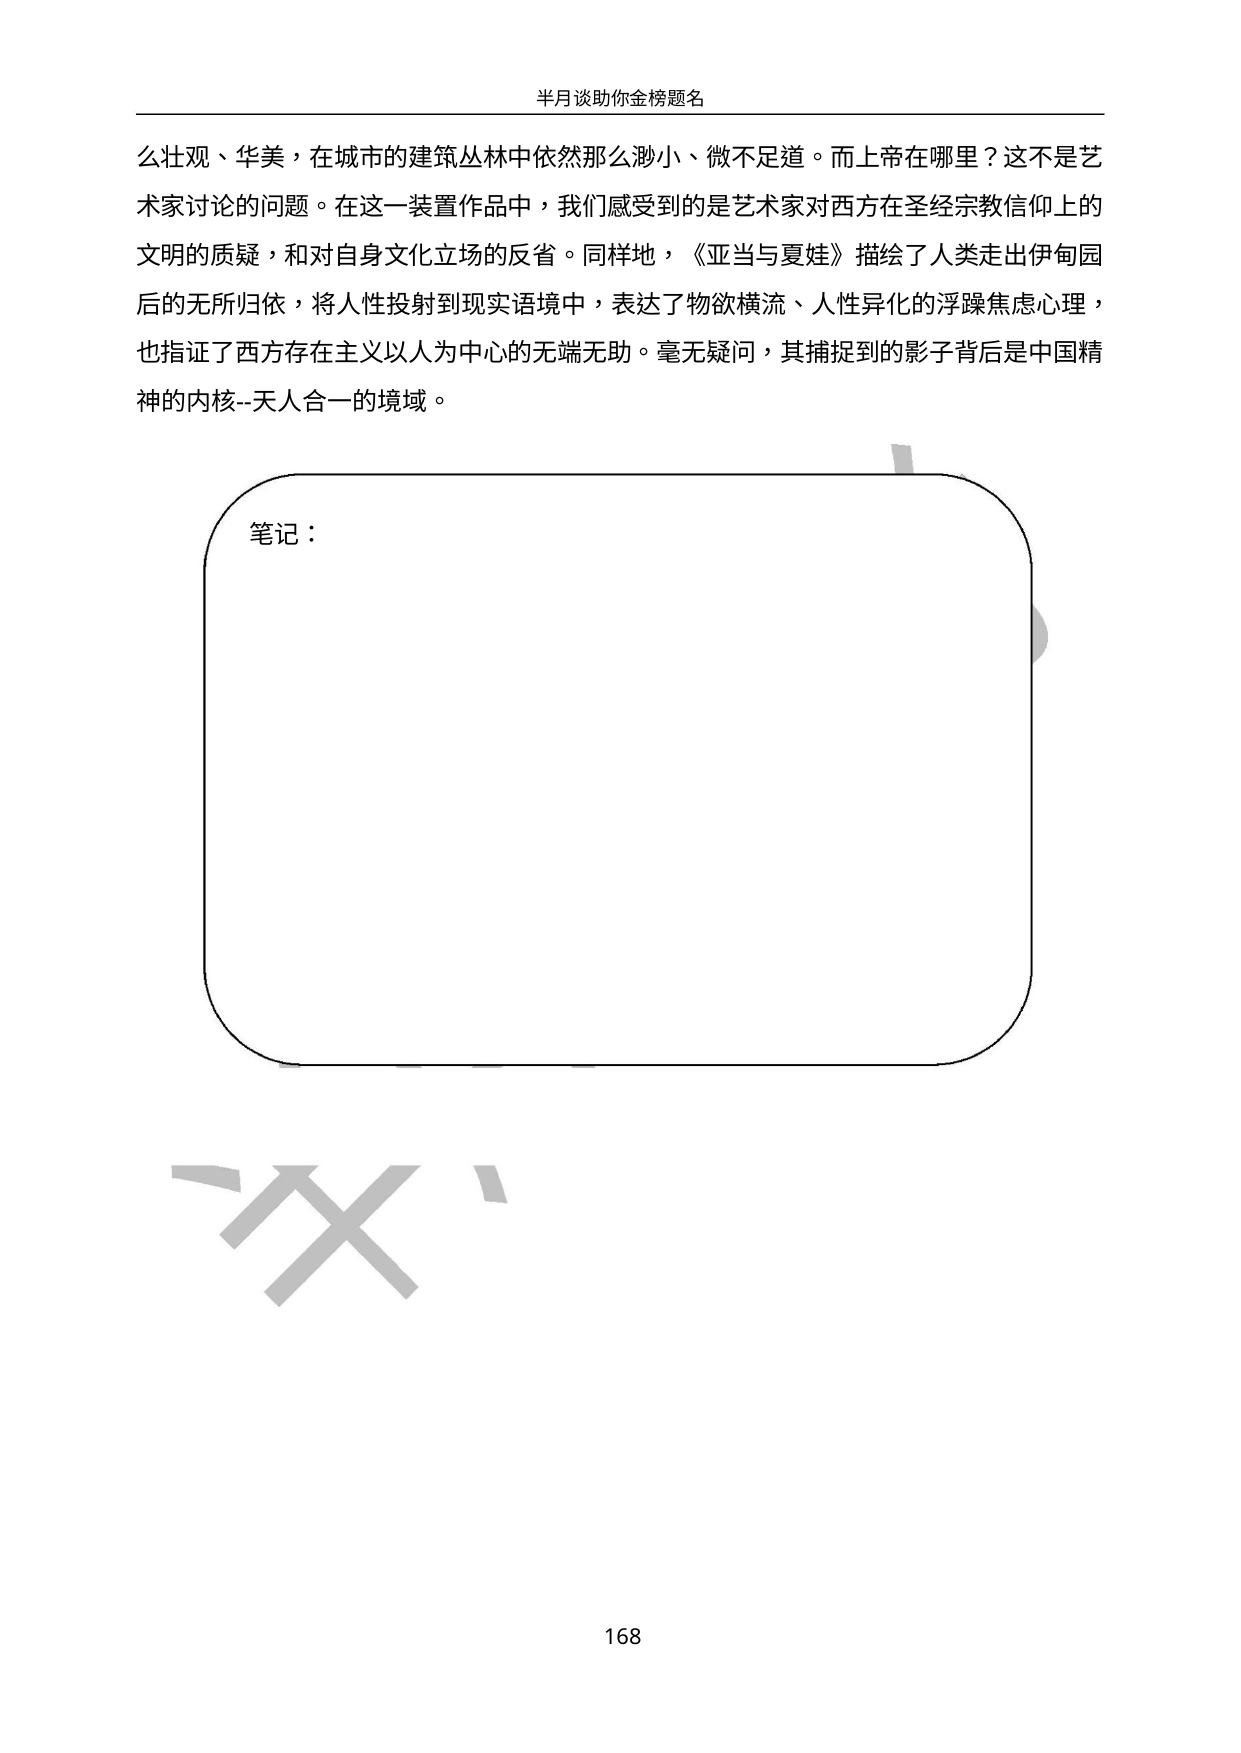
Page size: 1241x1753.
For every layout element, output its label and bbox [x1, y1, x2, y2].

picture [133, 131, 249, 429]
picture [133, 441, 604, 1309]
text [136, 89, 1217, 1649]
